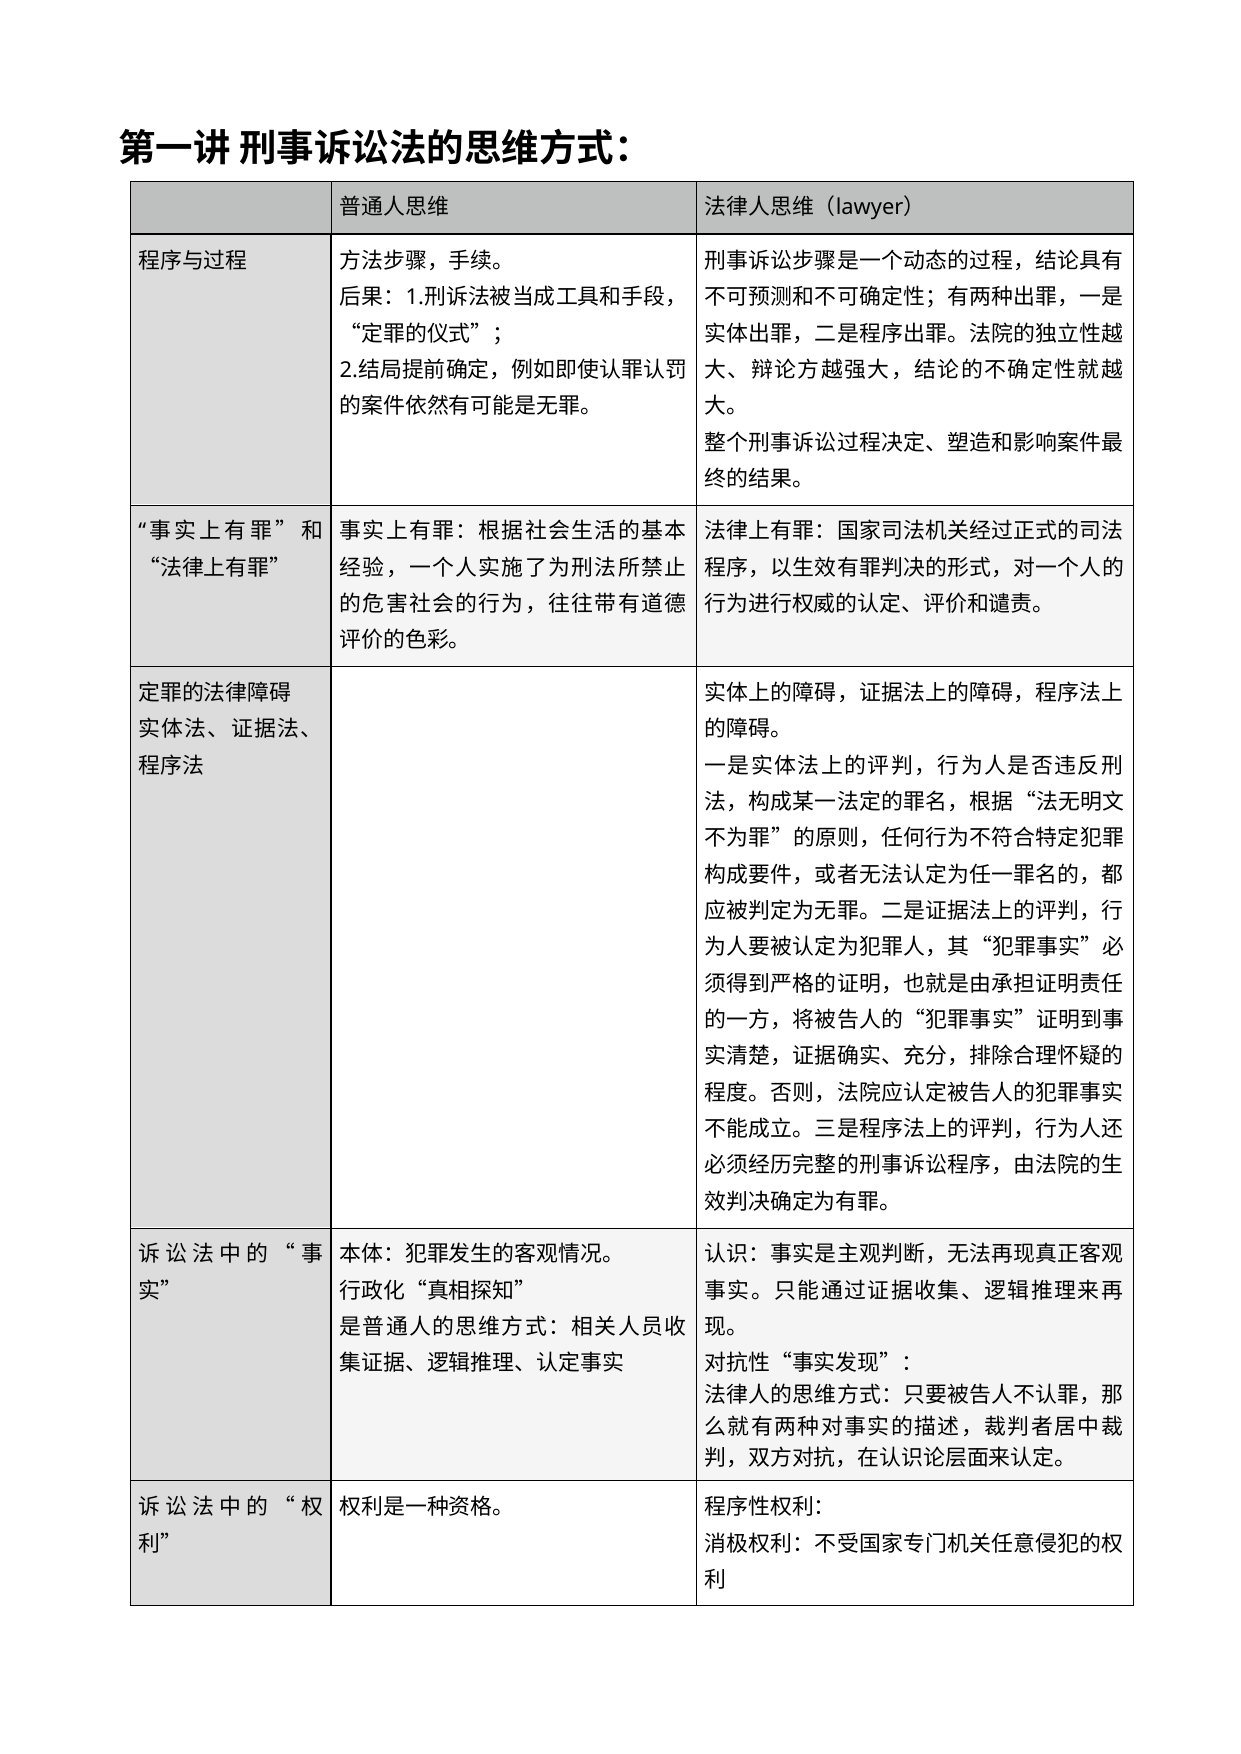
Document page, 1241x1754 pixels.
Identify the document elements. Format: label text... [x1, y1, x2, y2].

table_header 法律人思维（lawyer） [697, 182, 1133, 233]
subtitle 第一讲 刑事诉讼法的思维方式： [118, 118, 1122, 172]
table_cell 认识：事实是主观判断，无法再现真正客观事实。只能通过证据收集、逻辑推理来再现。 对抗性“事实发现”： 法律人的思维方式：只要被告人不认罪，那么就有两种对事实的描述，裁判者居中裁判，双方对抗，在认识论层面来认定。 [697, 1229, 1133, 1480]
table_header 普通人思维 [332, 182, 696, 233]
table_cell 法律上有罪：国家司法机关经过正式的司法程序，以生效有罪判决的形式，对一个人的行为进行权威的认定、评价和谴责。 [697, 506, 1133, 666]
table_cell 程序与过程 [131, 235, 330, 504]
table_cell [697, 1481, 1133, 1605]
table_cell 诉讼法中的“事实” [131, 1229, 330, 1480]
table_cell 诉讼法中的“权利” [131, 1481, 330, 1605]
table_cell 权利是一种资格。 [332, 1481, 696, 1605]
table_cell 事实上有罪：根据社会生活的基本经验，一个人实施了为刑法所禁止的危害社会的行为，往往带有道德评价的色彩。 [332, 506, 696, 666]
table_cell “事实上有罪”和“法律上有罪” [131, 506, 330, 666]
table_cell [332, 667, 696, 1227]
table_cell 实体上的障碍，证据法上的障碍，程序法上的障碍。 一是实体法上的评判，行为人是否违反刑法，构成某一法定的罪名，根据“法无明文不为罪”的原则，任何行为不符合特定犯罪构成要件，或者无法认定为任一罪名的，都应被判定为无罪。二是证据法上的评判，行为人要被认定为犯罪人，其“犯罪事实”必须得到严格的证明，也就是由承担证明责任的一方，将被告人的“犯罪事实”证明到事实清楚，证据确实、充分，排除合理怀疑的程度。否则，法院应认定被告人的犯罪事实不能成立。三是程序法上的评判，行为人还必须经历完整的刑事诉讼程序，由法院的生效判决确定为有罪。 [697, 667, 1133, 1227]
table_cell 本体：犯罪发生的客观情况。 行政化“真相探知” 是普通人的思维方式：相关人员收集证据、逻辑推理、认定事实 [332, 1229, 696, 1480]
table_cell 定罪的法律障碍 实体法、证据法、程序法 [131, 667, 330, 1227]
table_cell 刑事诉讼步骤是一个动态的过程，结论具有不可预测和不可确定性；有两种出罪，一是实体出罪，二是程序出罪。法院的独立性越大、辩论方越强大，结论的不确定性就越大。 整个刑事诉讼过程决定、塑造和影响案件最终的结果。 [697, 235, 1133, 504]
table_header [131, 182, 331, 233]
table_cell 方法步骤，手续。 后果：1.刑诉法被当成工具和手段，“定罪的仪式”； 2.结局提前确定，例如即使认罪认罚的案件依然有可能是无罪。 [332, 235, 696, 504]
